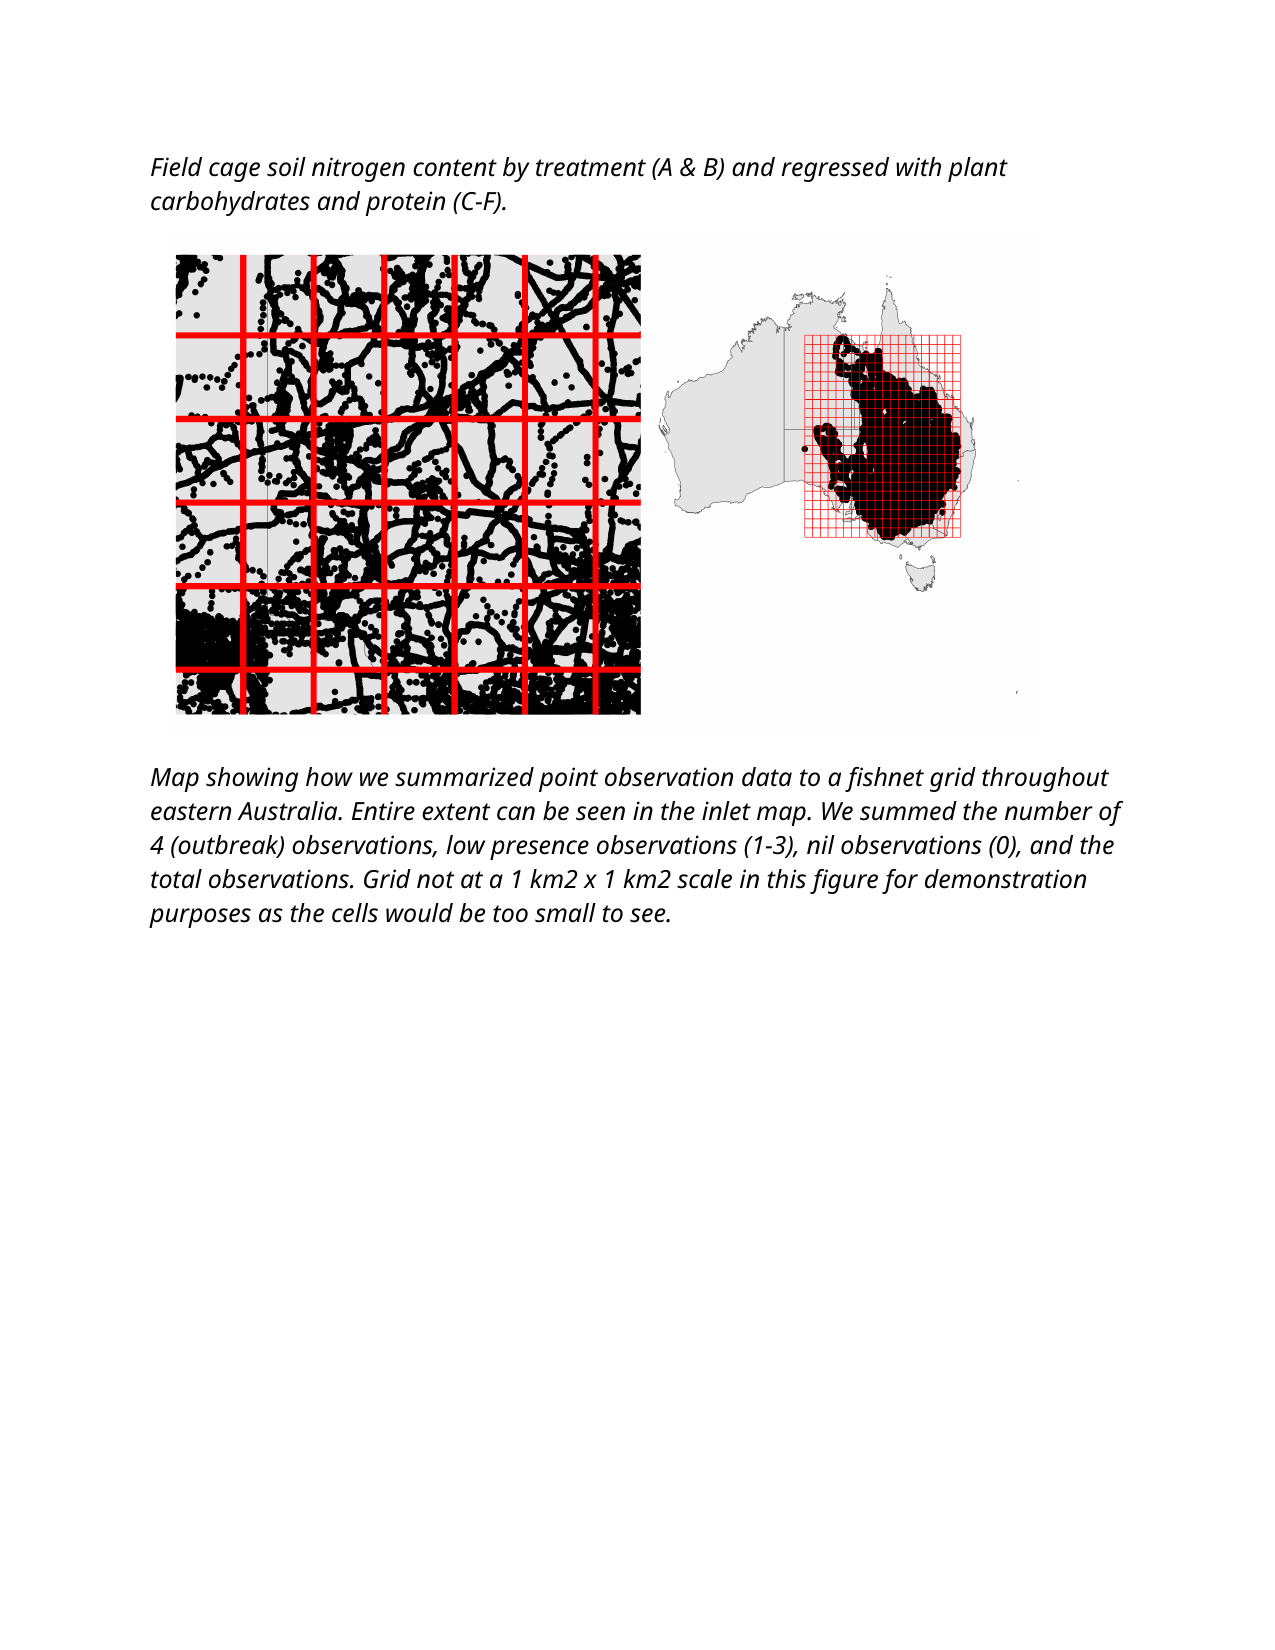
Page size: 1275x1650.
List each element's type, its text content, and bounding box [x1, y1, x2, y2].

text Map showing how we summarized point observation data to a fishnet grid throughout eastern Australia. Entire extent can be seen in the inlet map. We summed the number of 4 (outbreak) observations, low presence observations (1-3), nil observations (0), and the total observations. Grid not at a 1 km2 x 1 km2 scale in this figure for demonstration purposes as the cells would be too small to see. [150, 760, 1125, 930]
text Field cage soil nitrogen content by treatment (A & B) and regressed with plant carbohydrates and protein (C-F). [150, 150, 1125, 218]
picture [168, 230, 1044, 739]
